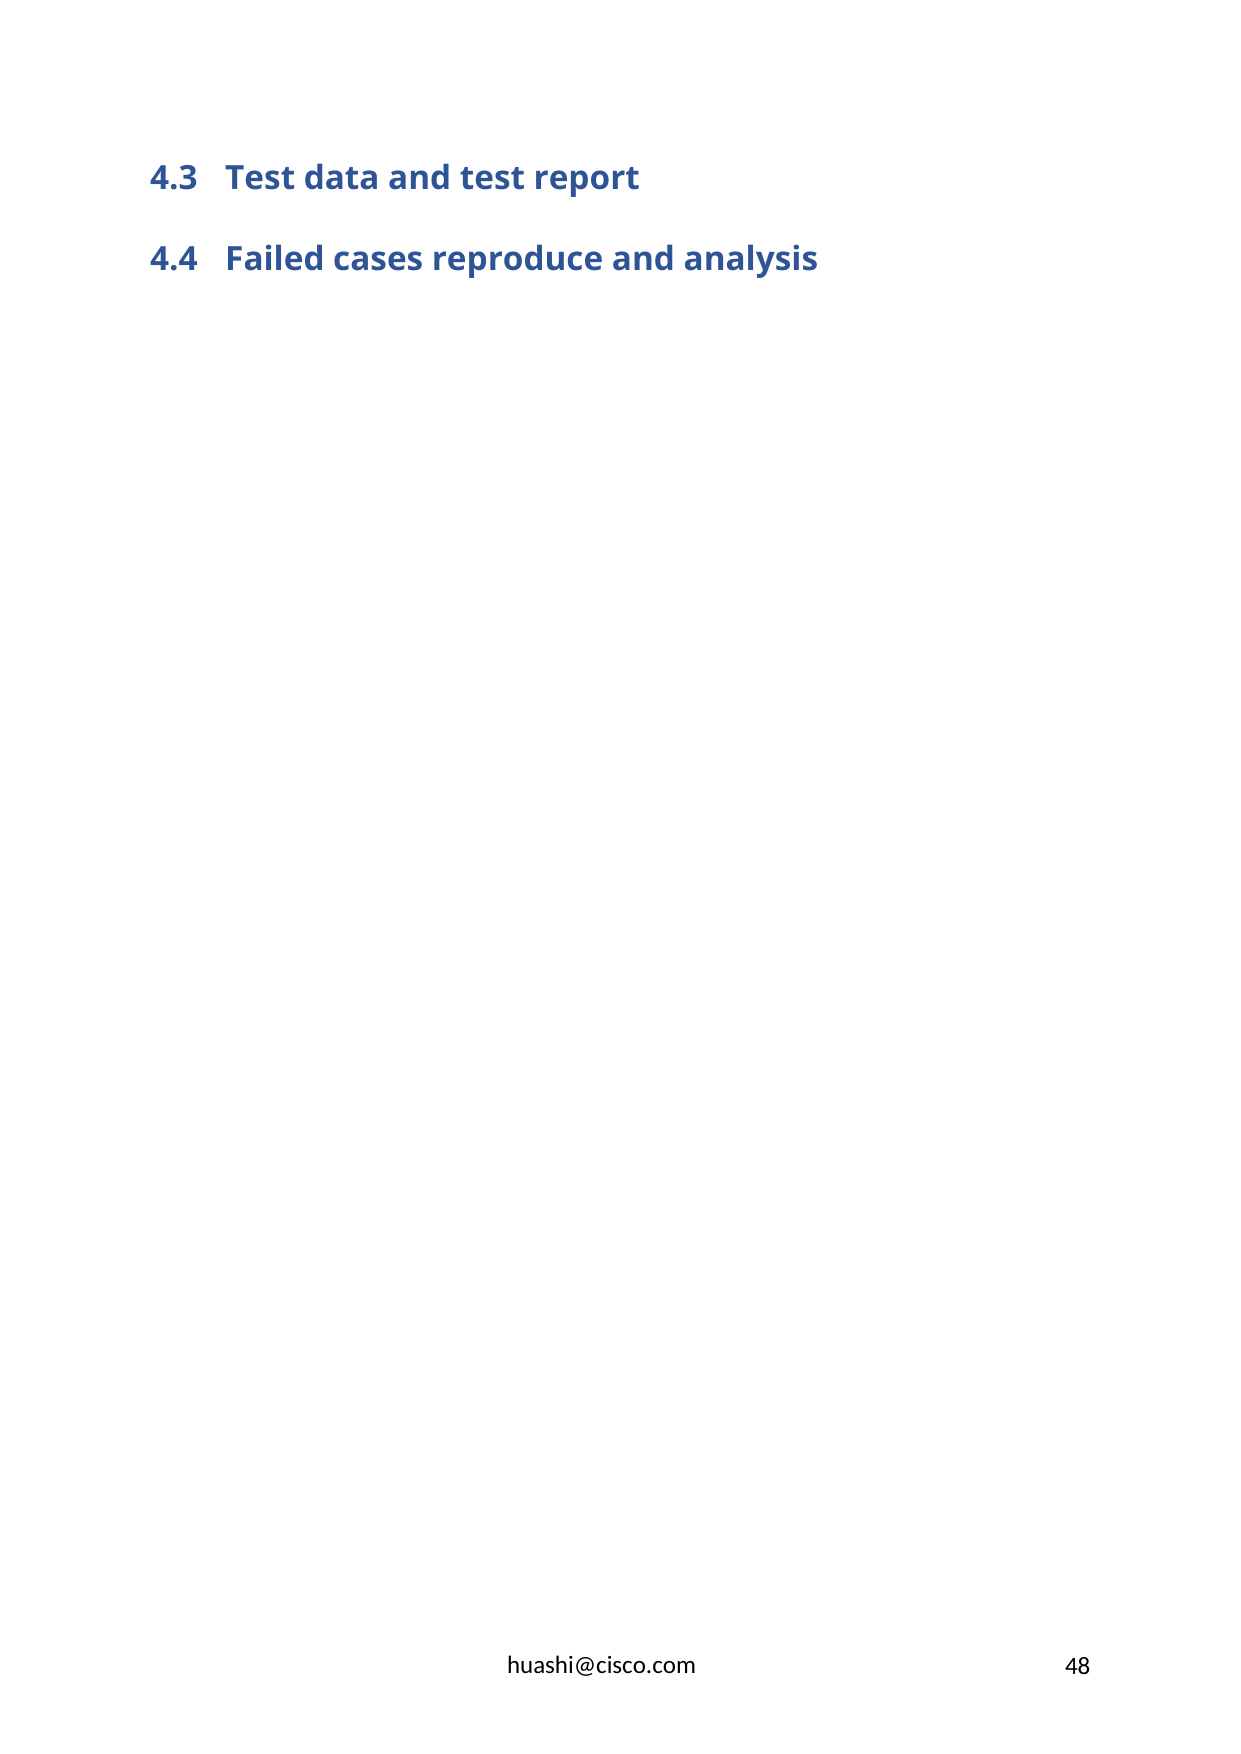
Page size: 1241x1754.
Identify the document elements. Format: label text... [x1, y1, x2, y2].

subtitle Failed cases reproduce and analysis [150, 234, 1090, 280]
subtitle Test data and test report [150, 154, 1090, 199]
